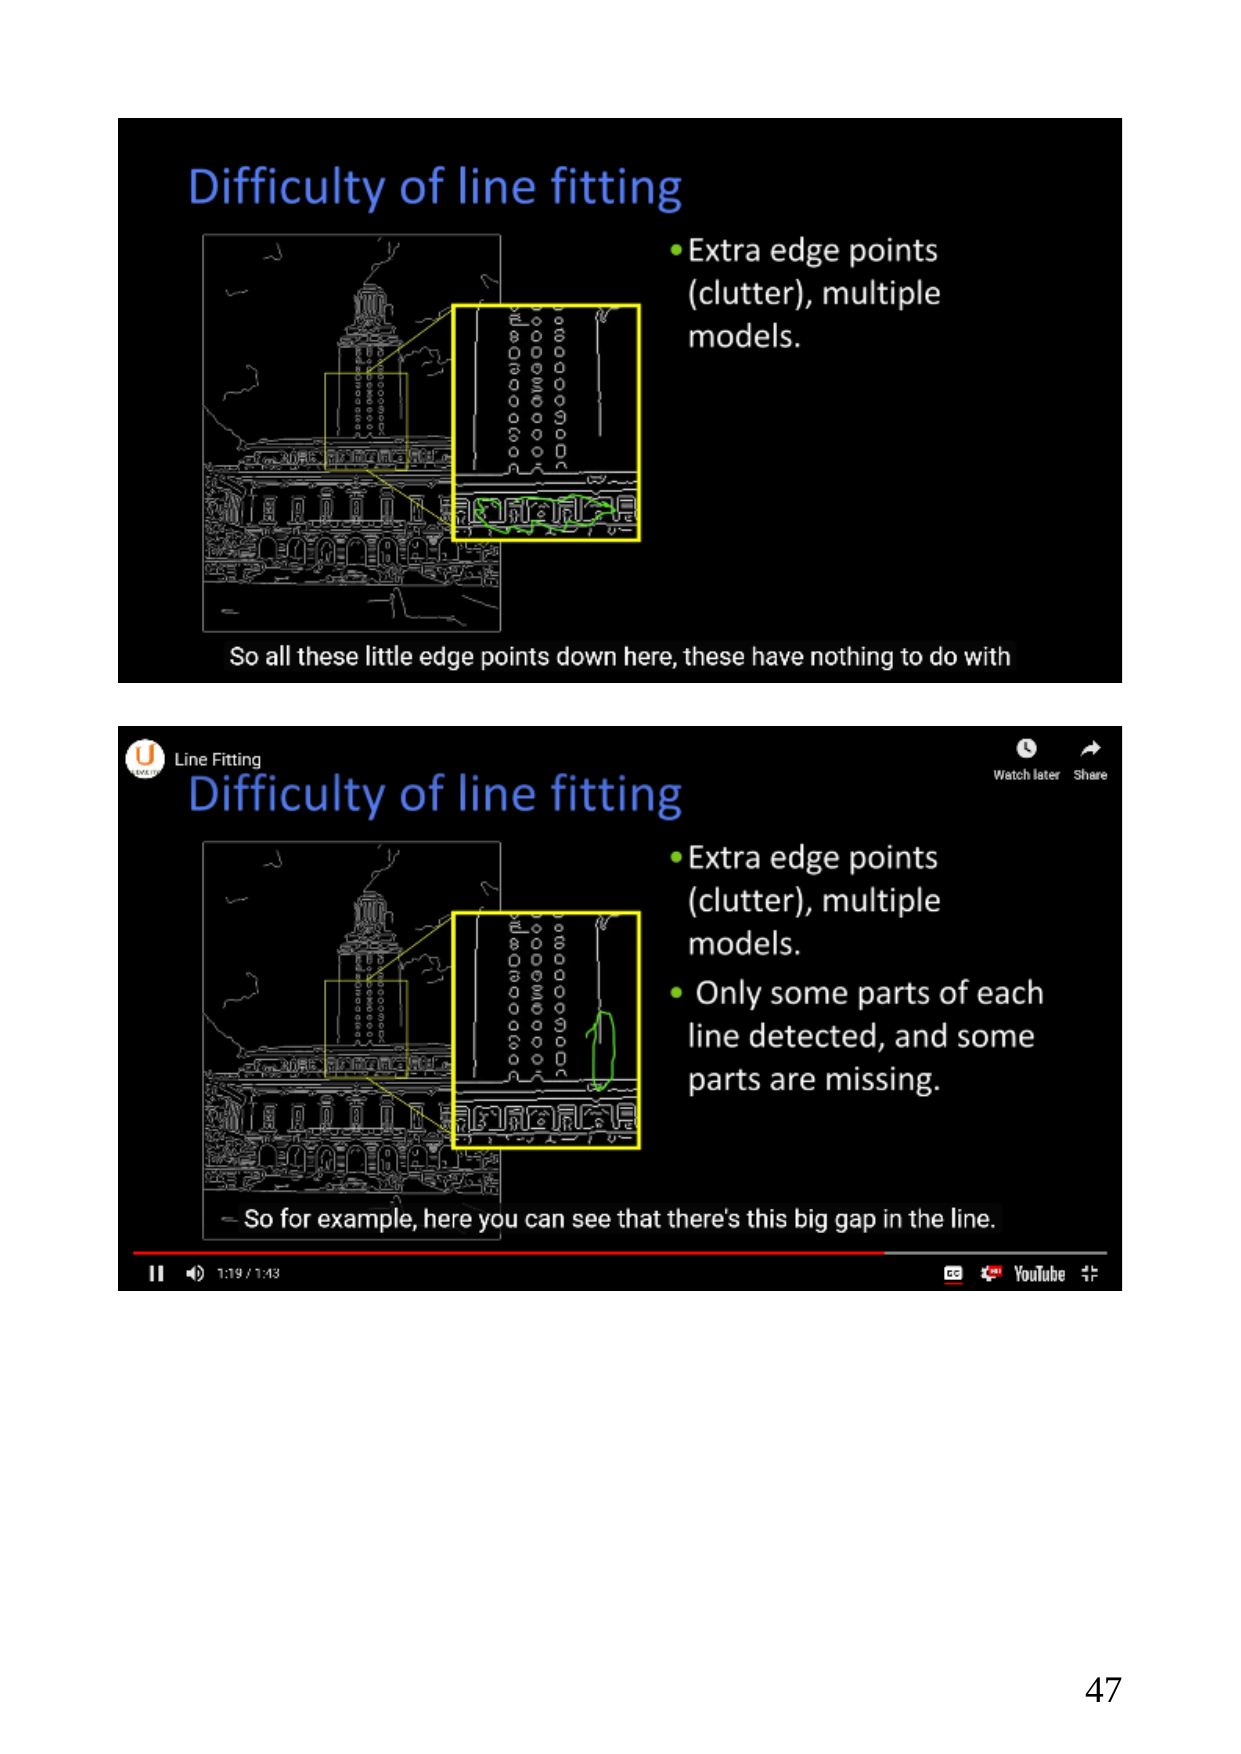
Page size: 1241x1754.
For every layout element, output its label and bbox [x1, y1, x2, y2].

picture [118, 726, 1123, 1291]
picture [118, 118, 1123, 683]
